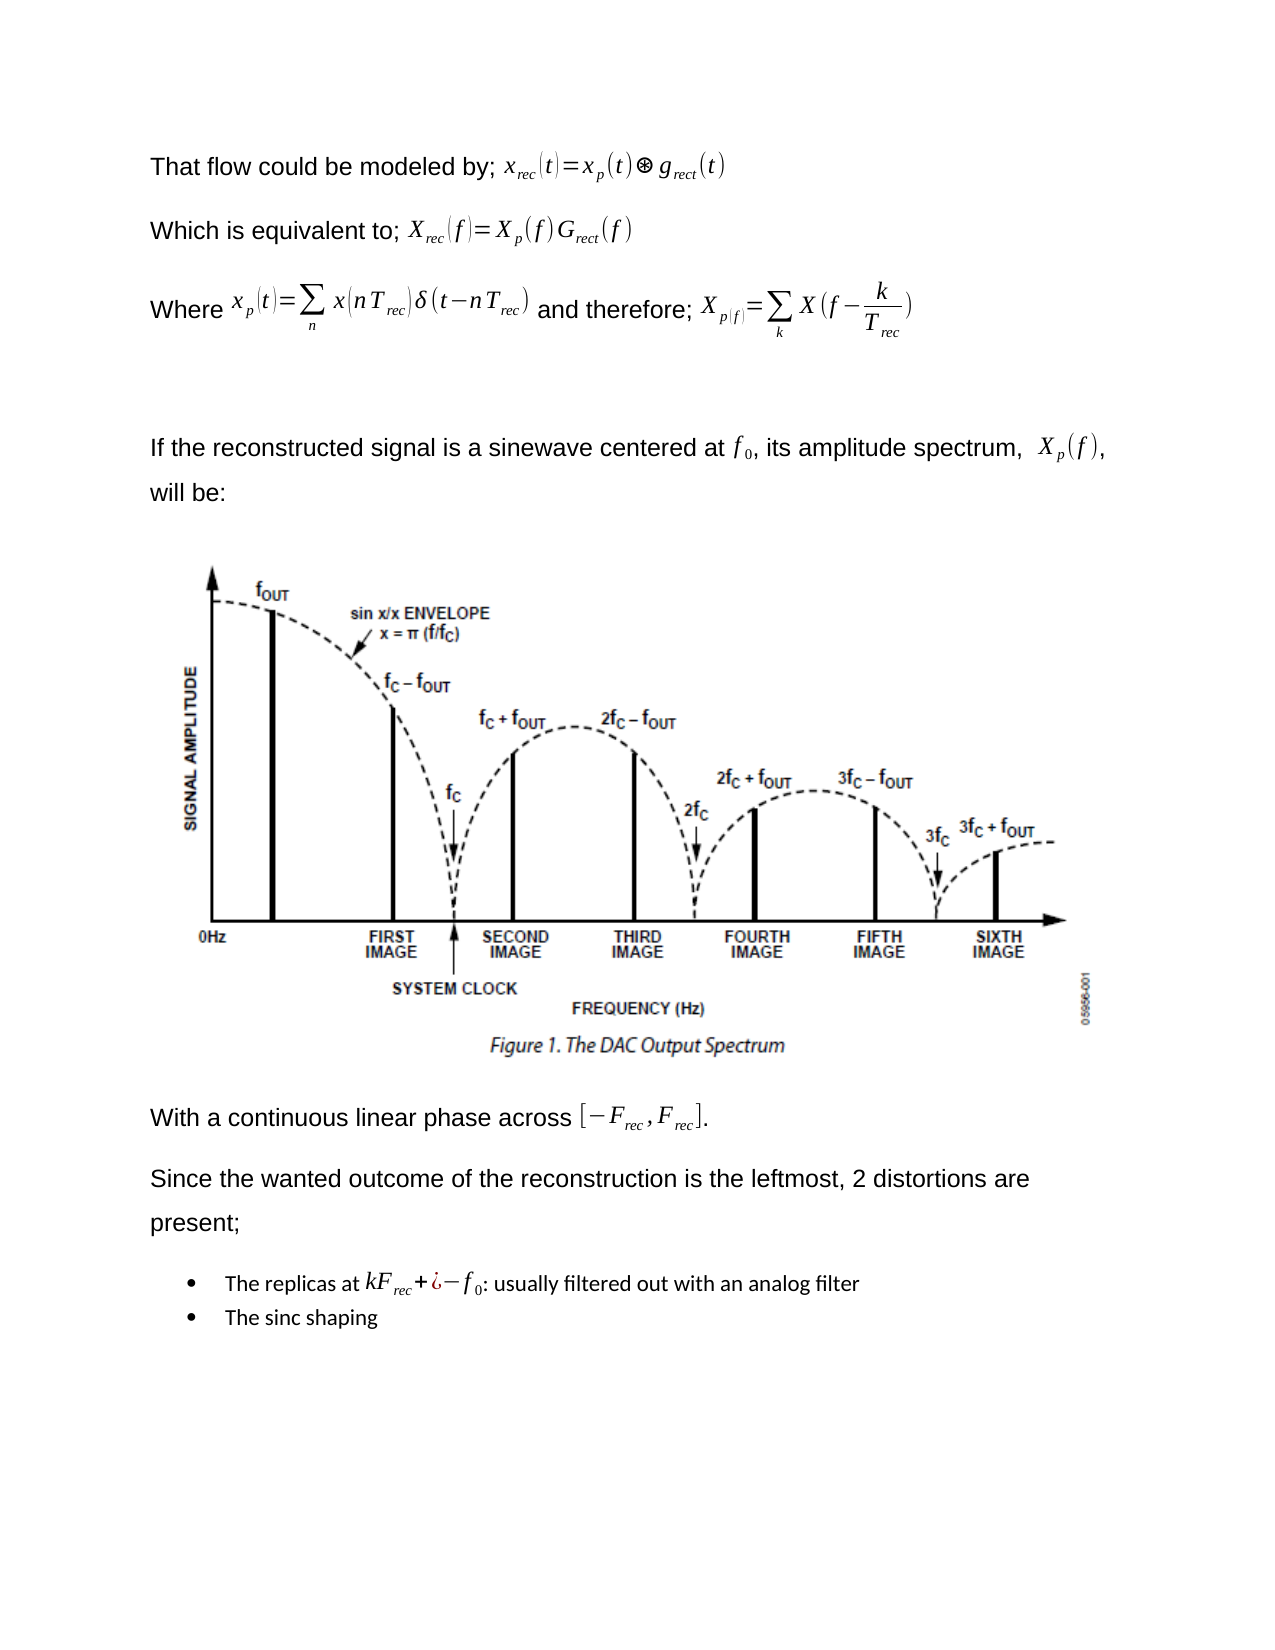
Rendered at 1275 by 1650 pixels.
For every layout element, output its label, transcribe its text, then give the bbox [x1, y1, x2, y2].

text Where and therefore; [150, 278, 1125, 340]
text If the reconstructed signal is a sinewave centered at , its amplitude spectrum, , will be: [150, 431, 1125, 506]
text With a continuous linear phase across . [150, 1102, 1125, 1133]
list The sinc shaping [187, 1303, 1125, 1331]
picture [150, 537, 1125, 1071]
text Since the wanted outcome of the reconstruction is the leftmost, 2 distortions are present; [150, 1164, 1125, 1236]
text That flow could be modeled by; [150, 150, 1125, 183]
text Which is equivalent to; [150, 214, 1125, 247]
list The replicas at : usually filtered out with an analog filter [187, 1267, 1125, 1299]
